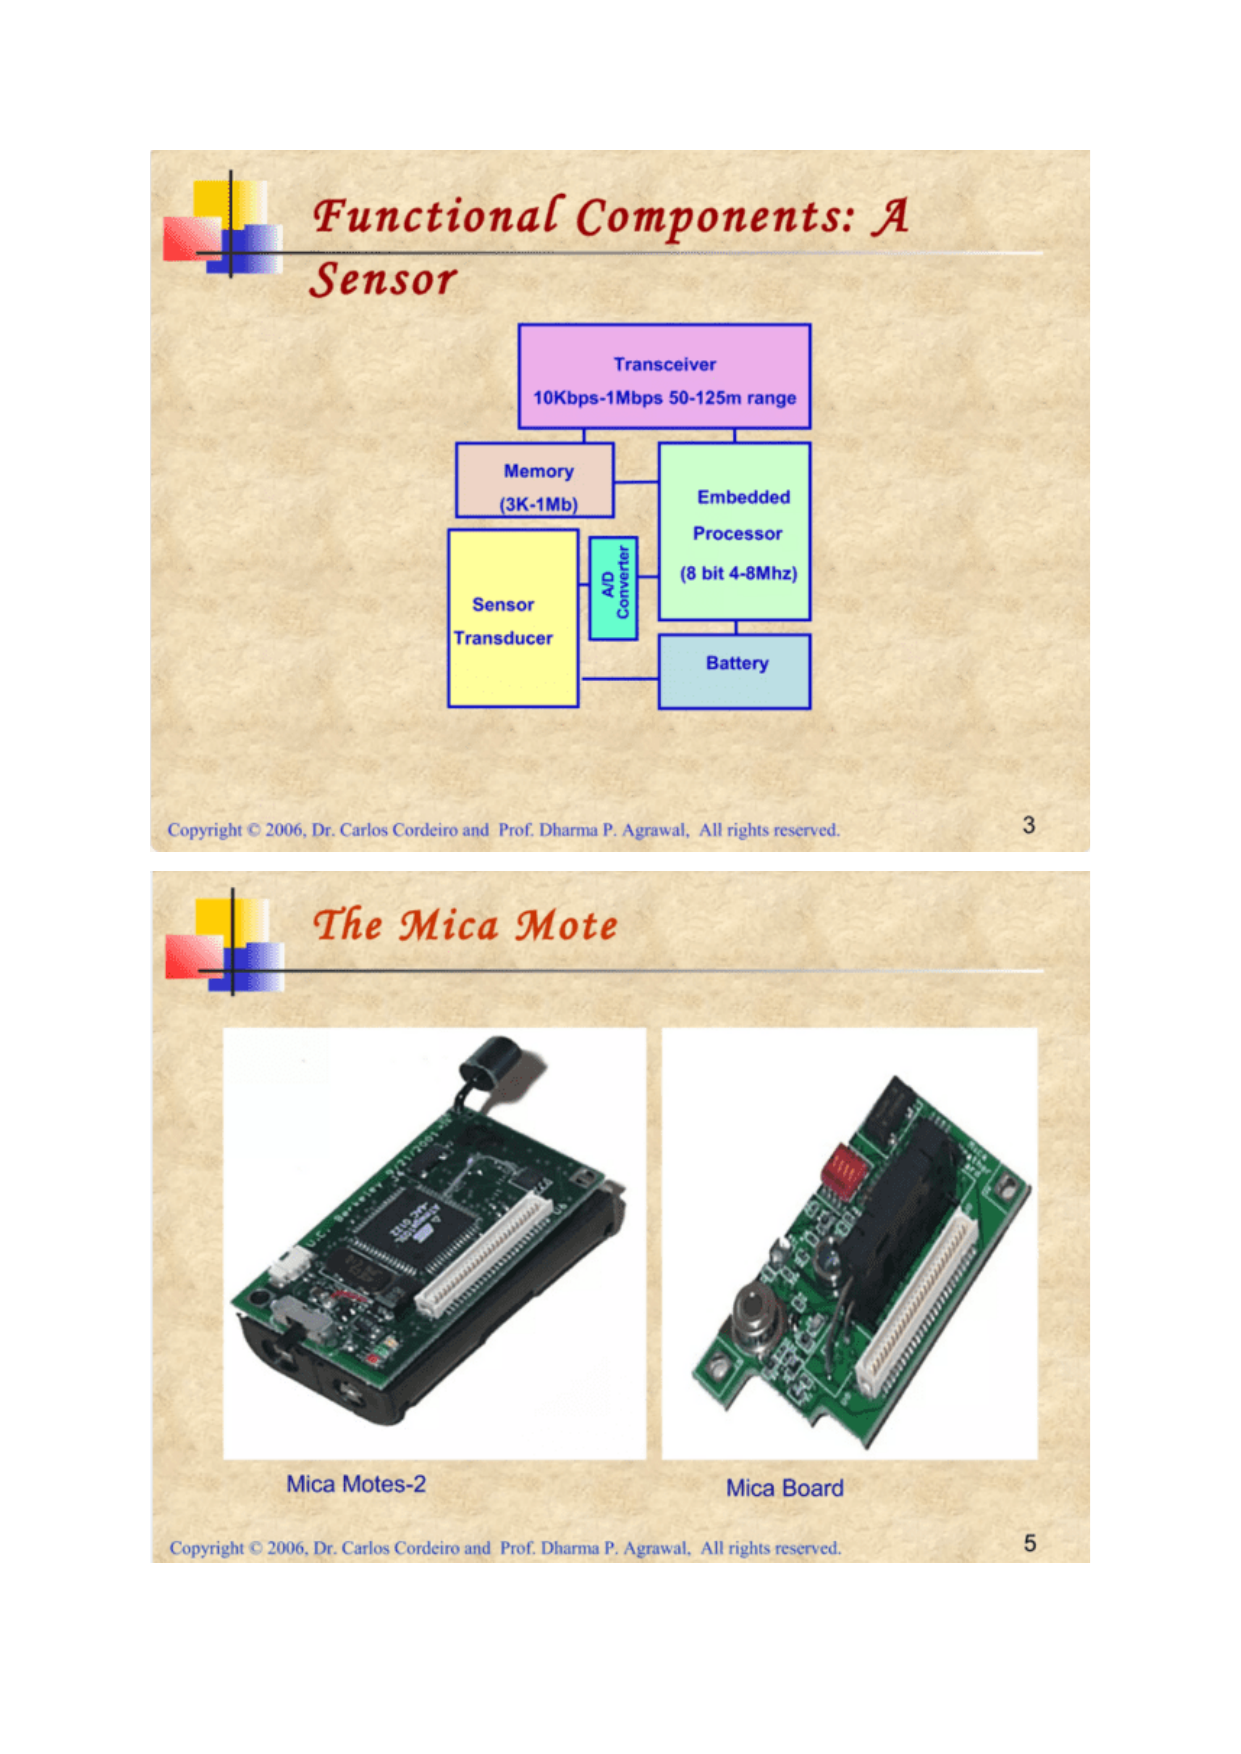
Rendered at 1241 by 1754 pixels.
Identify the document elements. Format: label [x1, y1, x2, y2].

picture [150, 871, 1091, 1563]
picture [150, 150, 1091, 852]
